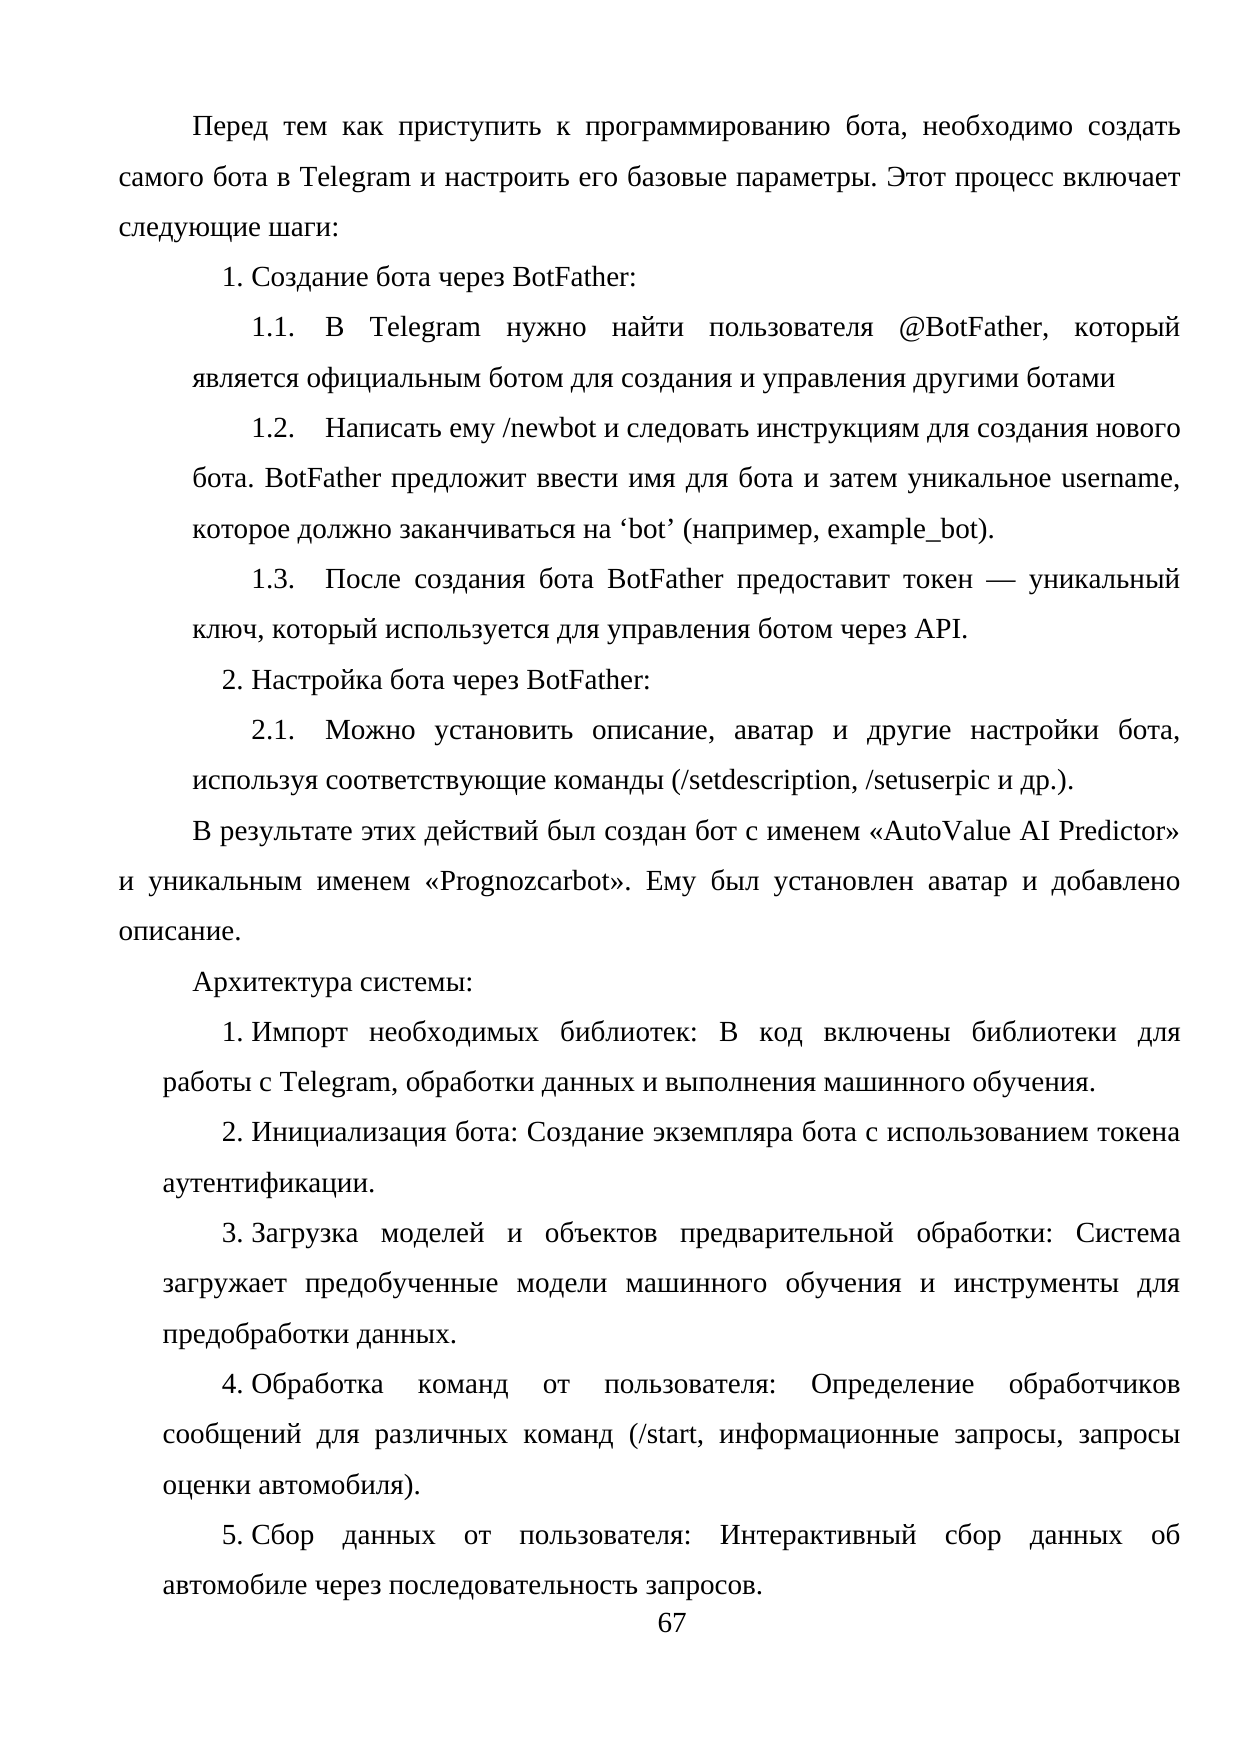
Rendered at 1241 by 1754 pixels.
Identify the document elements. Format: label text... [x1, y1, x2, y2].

list Настройка бота через BotFather: [162, 662, 1181, 695]
text Перед тем как приступить к программированию бота, необходимо создать самого бота в Telegram и настроить его базовые параметры. Этот процесс включает следующие шаги: [118, 108, 1181, 242]
list Импорт необходимых библиотек: В код включены библиотеки для работы с Telegram, обработки данных и выполнения машинного обучения. [162, 1014, 1181, 1098]
list Создание бота через BotFather: [162, 259, 1181, 293]
list В Telegram нужно найти пользователя @BotFather, который является официальным ботом для создания и управления другими ботами [192, 309, 1181, 393]
text В результате этих действий был создан бот с именем «AutoValue AI Predictor» и уникальным именем «Prognozcarbot». Ему был установлен аватар и добавлено описание. [118, 813, 1181, 947]
list Можно установить описание, аватар и другие настройки бота, используя соответствующие команды (/setdescription, /setuserpic и др.). [192, 712, 1181, 796]
list После создания бота BotFather предоставит токен — уникальный ключ, который используется для управления ботом через API. [192, 561, 1181, 645]
list Сбор данных от пользователя: Интерактивный сбор данных об автомобиле через последовательность запросов. [162, 1517, 1181, 1601]
list Загрузка моделей и объектов предварительной обработки: Система загружает предобученные модели машинного обучения и инструменты для предобработки данных. [162, 1215, 1181, 1349]
list Инициализация бота: Создание экземпляра бота с использованием токена аутентификации. [162, 1114, 1181, 1198]
list Написать ему /newbot и следовать инструкциям для создания нового бота. BotFather предложит ввести имя для бота и затем уникальное username, которое должно заканчиваться на ‘bot’ (например, example_bot). [192, 410, 1181, 544]
list Обработка команд от пользователя: Определение обработчиков сообщений для различных команд (/start, информационные запросы, запросы оценки автомобиля). [162, 1366, 1181, 1500]
text Архитектура системы: [118, 964, 1181, 997]
